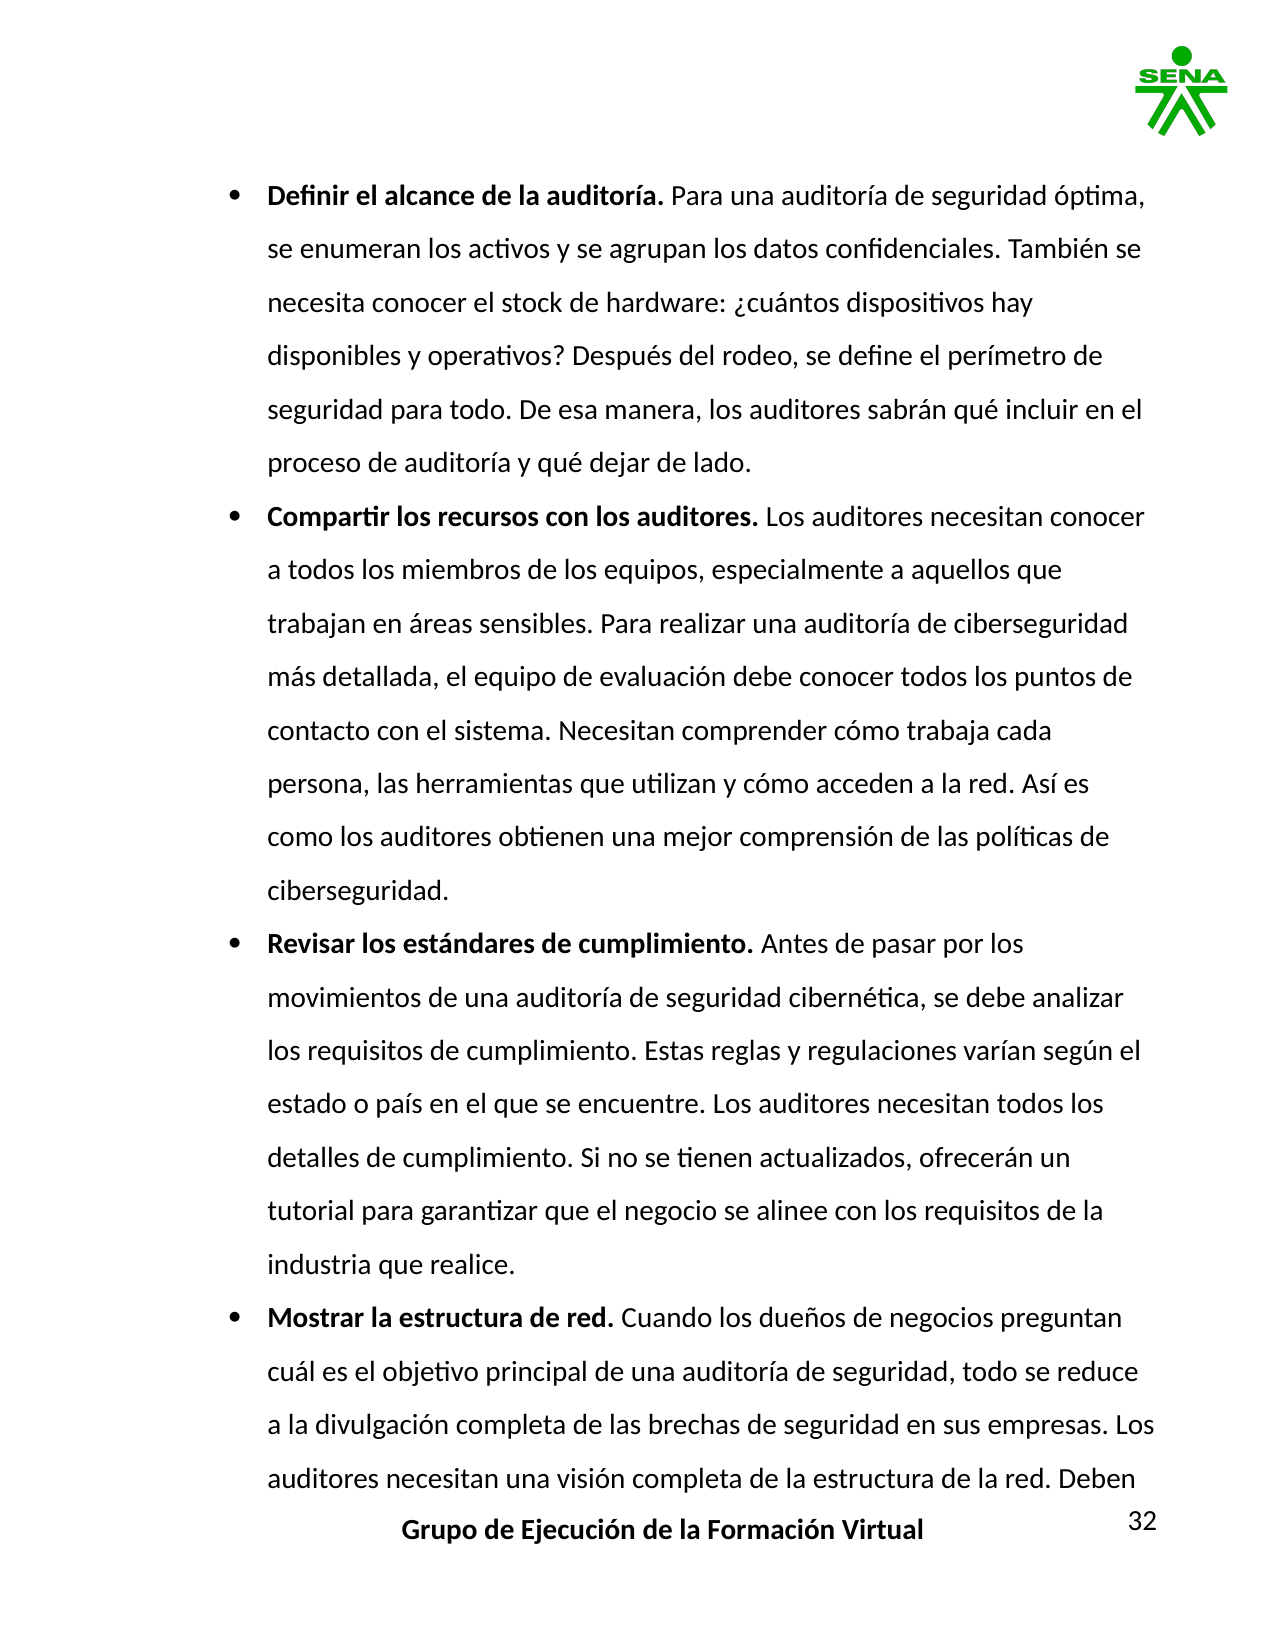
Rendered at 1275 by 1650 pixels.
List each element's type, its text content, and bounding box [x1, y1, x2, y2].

picture [1135, 46, 1228, 136]
list Definir el alcance de la auditoría. Para una auditoría de seguridad óptima, se enumeran los activos y se agrupan los datos confidenciales. También se necesita conocer el stock de hardware: ¿cuántos dispositivos hay disponibles y operativos? Después del rodeo, se define el perímetro de seguridad para todo. De esa manera, los auditores sabrán qué incluir en el proceso de auditoría y qué dejar de lado. [229, 177, 1157, 480]
list Revisar los estándares de cumplimiento. Antes de pasar por los movimientos de una auditoría de seguridad cibernética, se debe analizar los requisitos de cumplimiento. Estas reglas y regulaciones varían según el estado o país en el que se encuentre. Los auditores necesitan todos los detalles de cumplimiento. Si no se tienen actualizados, ofrecerán un tutorial para garantizar que el negocio se alinee con los requisitos de la industria que realice. [229, 925, 1157, 1282]
list Compartir los recursos con los auditores. Los auditores necesitan conocer a todos los miembros de los equipos, especialmente a aquellos que trabajan en áreas sensibles. Para realizar una auditoría de ciberseguridad más detallada, el equipo de evaluación debe conocer todos los puntos de contacto con el sistema. Necesitan comprender cómo trabaja cada persona, las herramientas que utilizan y cómo acceden a la red. Así es como los auditores obtienen una mejor comprensión de las políticas de ciberseguridad. [229, 498, 1157, 907]
